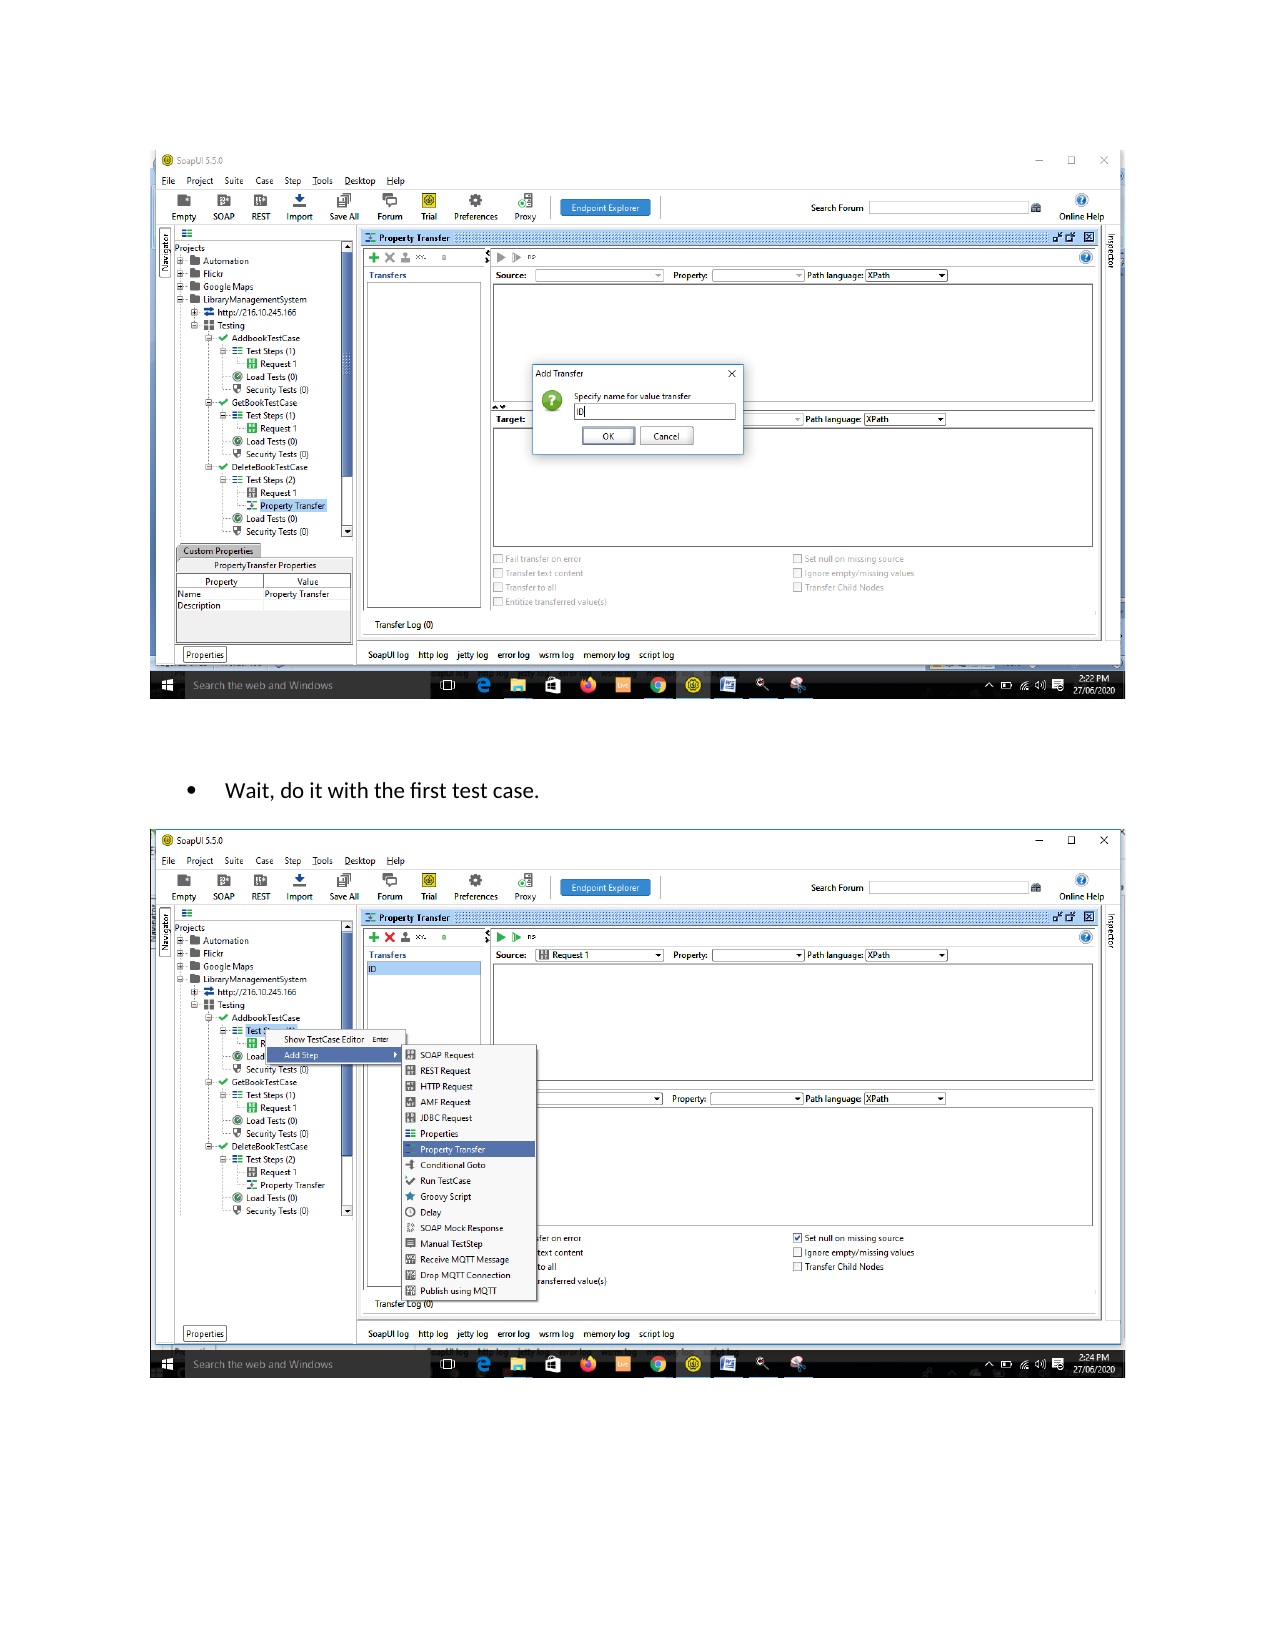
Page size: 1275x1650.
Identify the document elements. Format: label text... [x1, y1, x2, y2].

picture [150, 150, 1125, 699]
picture [150, 829, 1125, 1378]
list Wait, do it with the first test case. [187, 776, 1125, 804]
